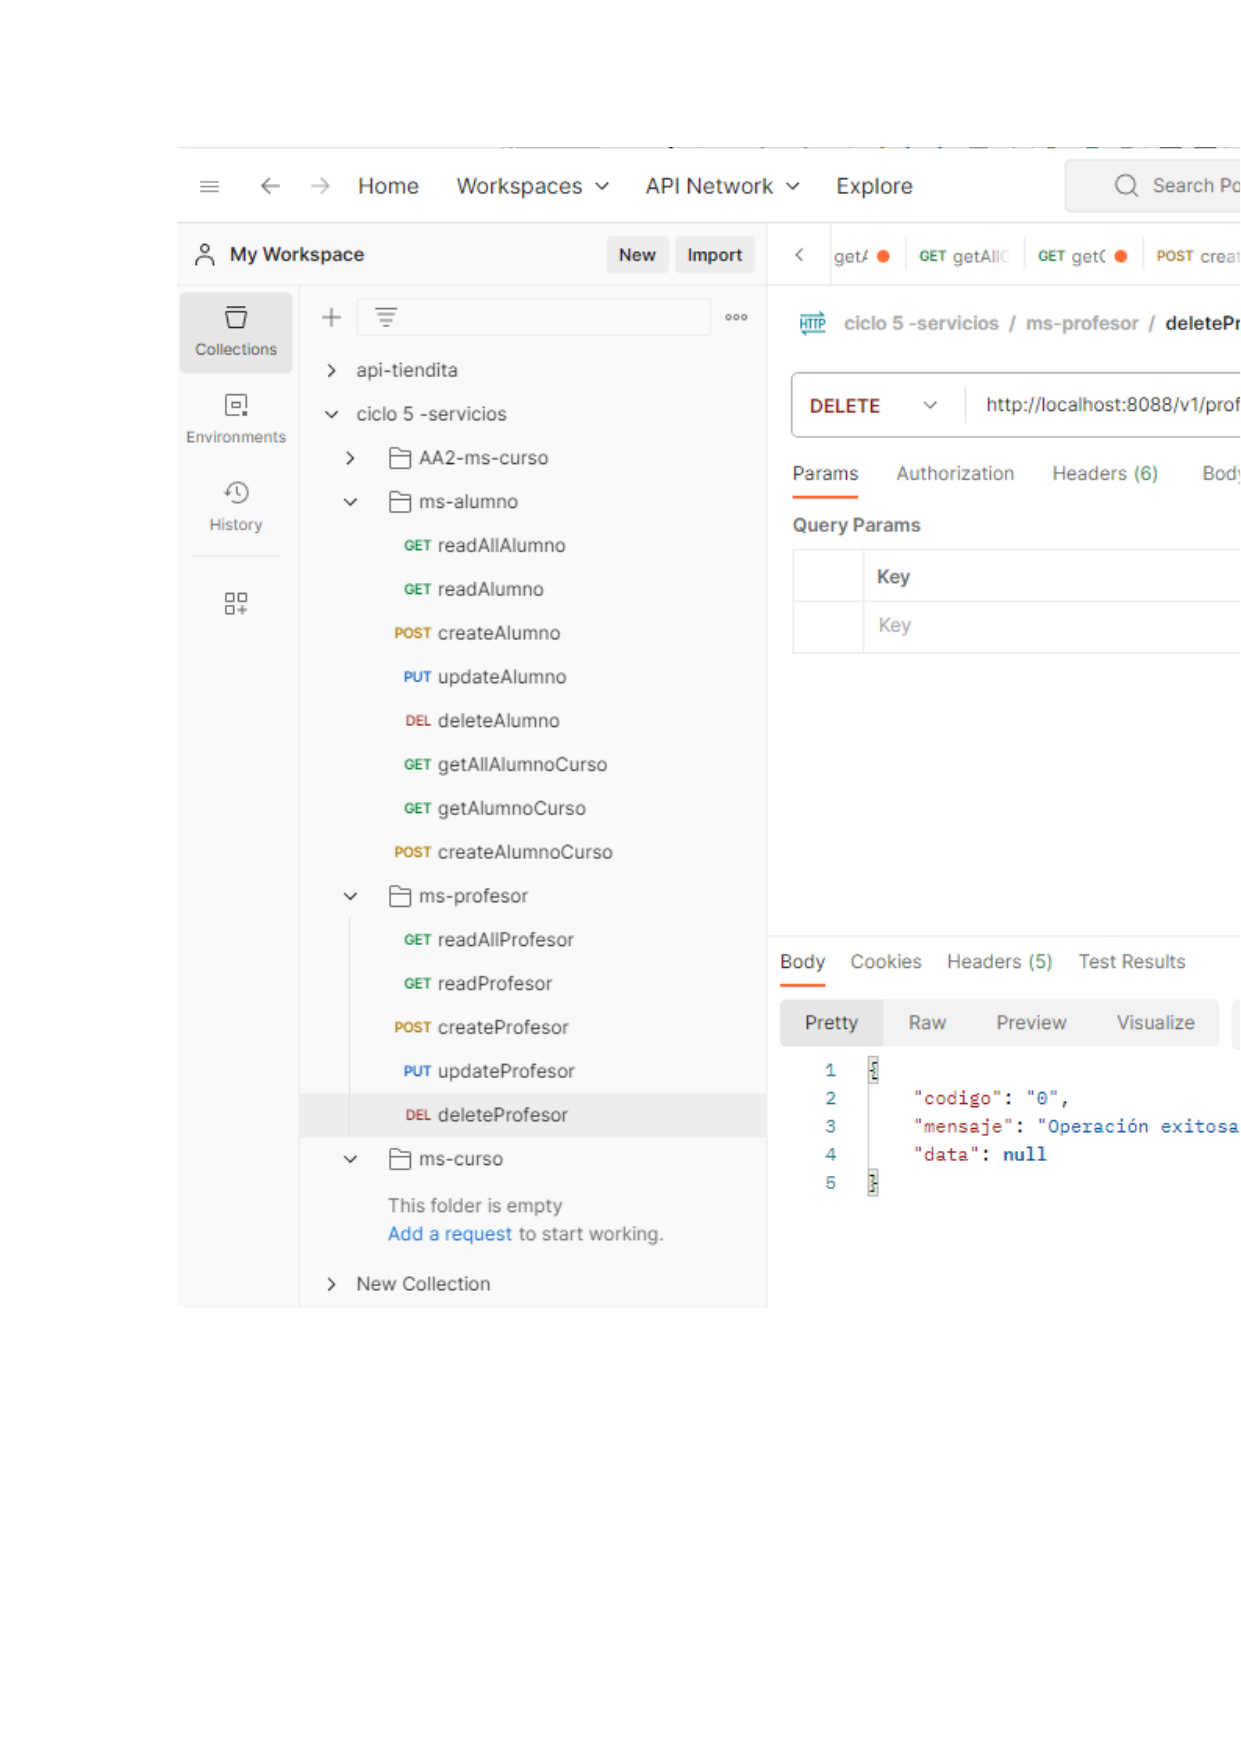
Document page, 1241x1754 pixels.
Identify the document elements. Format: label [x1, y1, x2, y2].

picture [177, 147, 1241, 1308]
